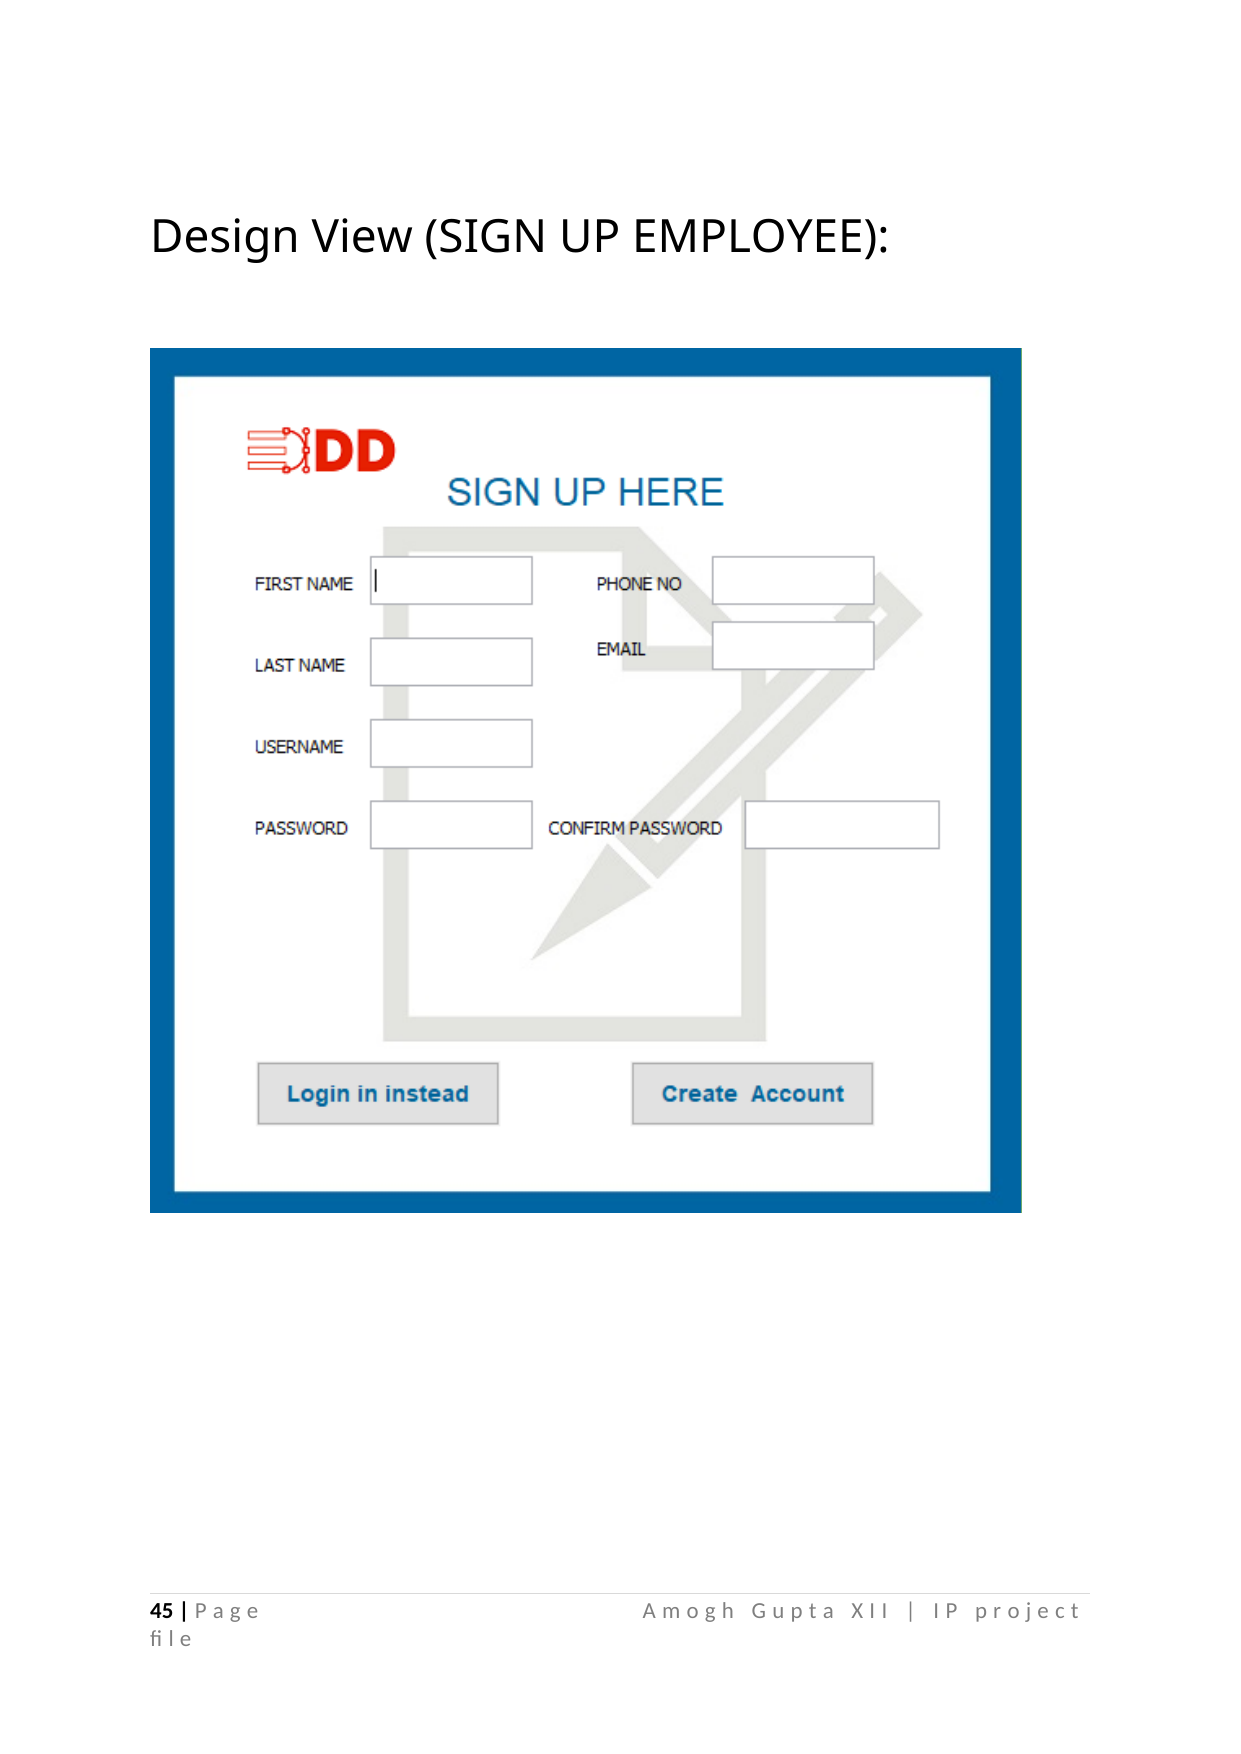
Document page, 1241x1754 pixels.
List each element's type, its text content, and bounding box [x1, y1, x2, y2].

text Design View (SIGN UP EMPLOYEE): [150, 203, 1090, 265]
picture [150, 348, 1022, 1213]
